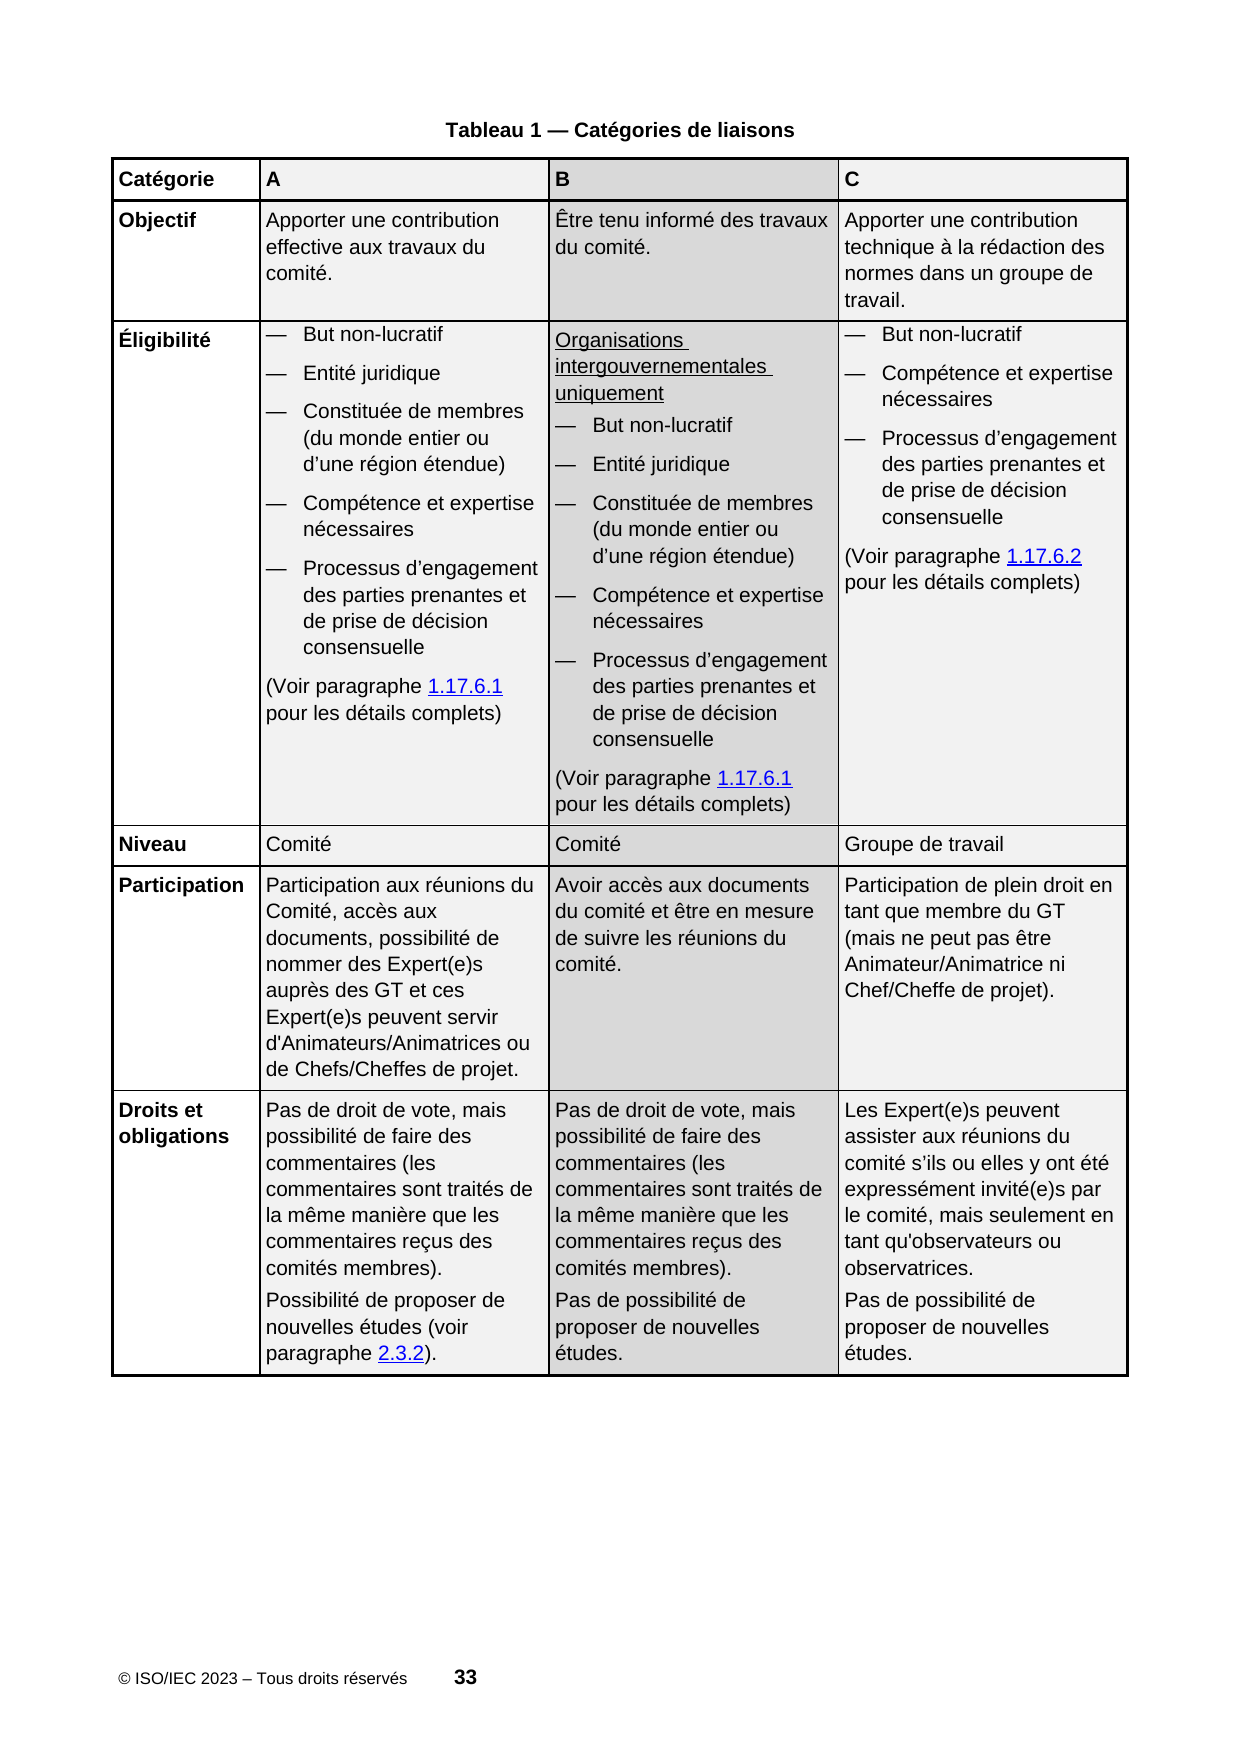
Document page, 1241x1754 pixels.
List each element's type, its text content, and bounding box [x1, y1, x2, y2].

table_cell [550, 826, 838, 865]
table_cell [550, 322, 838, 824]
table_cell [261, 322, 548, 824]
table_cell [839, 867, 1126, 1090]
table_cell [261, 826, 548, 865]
title Tableau 1 — Catégories de liaisons [118, 118, 1122, 142]
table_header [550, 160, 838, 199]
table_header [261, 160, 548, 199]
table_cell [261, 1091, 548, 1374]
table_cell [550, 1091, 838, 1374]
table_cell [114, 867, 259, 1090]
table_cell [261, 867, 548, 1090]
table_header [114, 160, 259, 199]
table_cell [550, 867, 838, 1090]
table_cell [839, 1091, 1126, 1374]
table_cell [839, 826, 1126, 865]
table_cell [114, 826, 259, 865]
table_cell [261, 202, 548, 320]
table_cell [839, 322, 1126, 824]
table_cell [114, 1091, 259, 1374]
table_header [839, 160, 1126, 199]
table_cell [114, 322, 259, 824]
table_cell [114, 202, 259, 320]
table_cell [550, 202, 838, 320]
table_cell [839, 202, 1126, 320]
